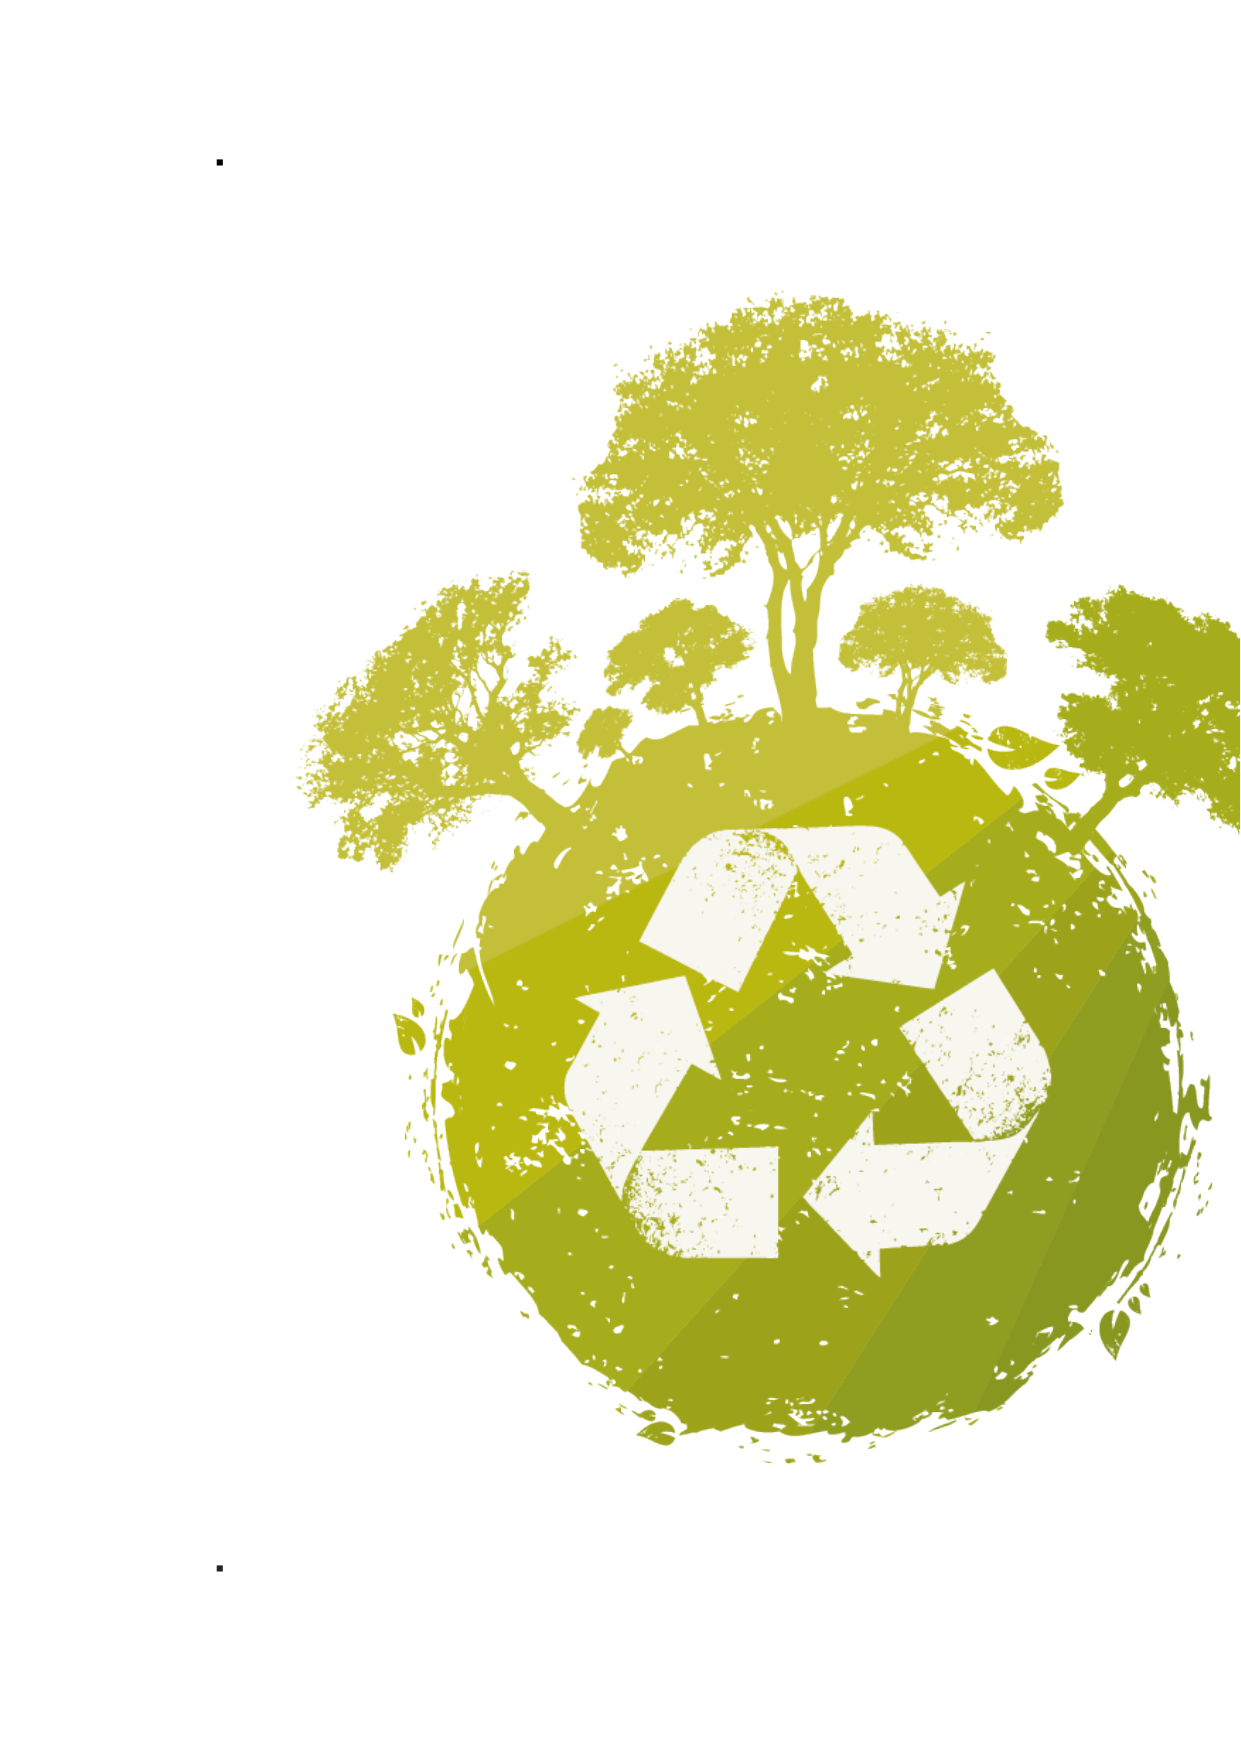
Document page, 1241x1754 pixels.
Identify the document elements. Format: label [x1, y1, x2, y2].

picture [214, 175, 1241, 1554]
